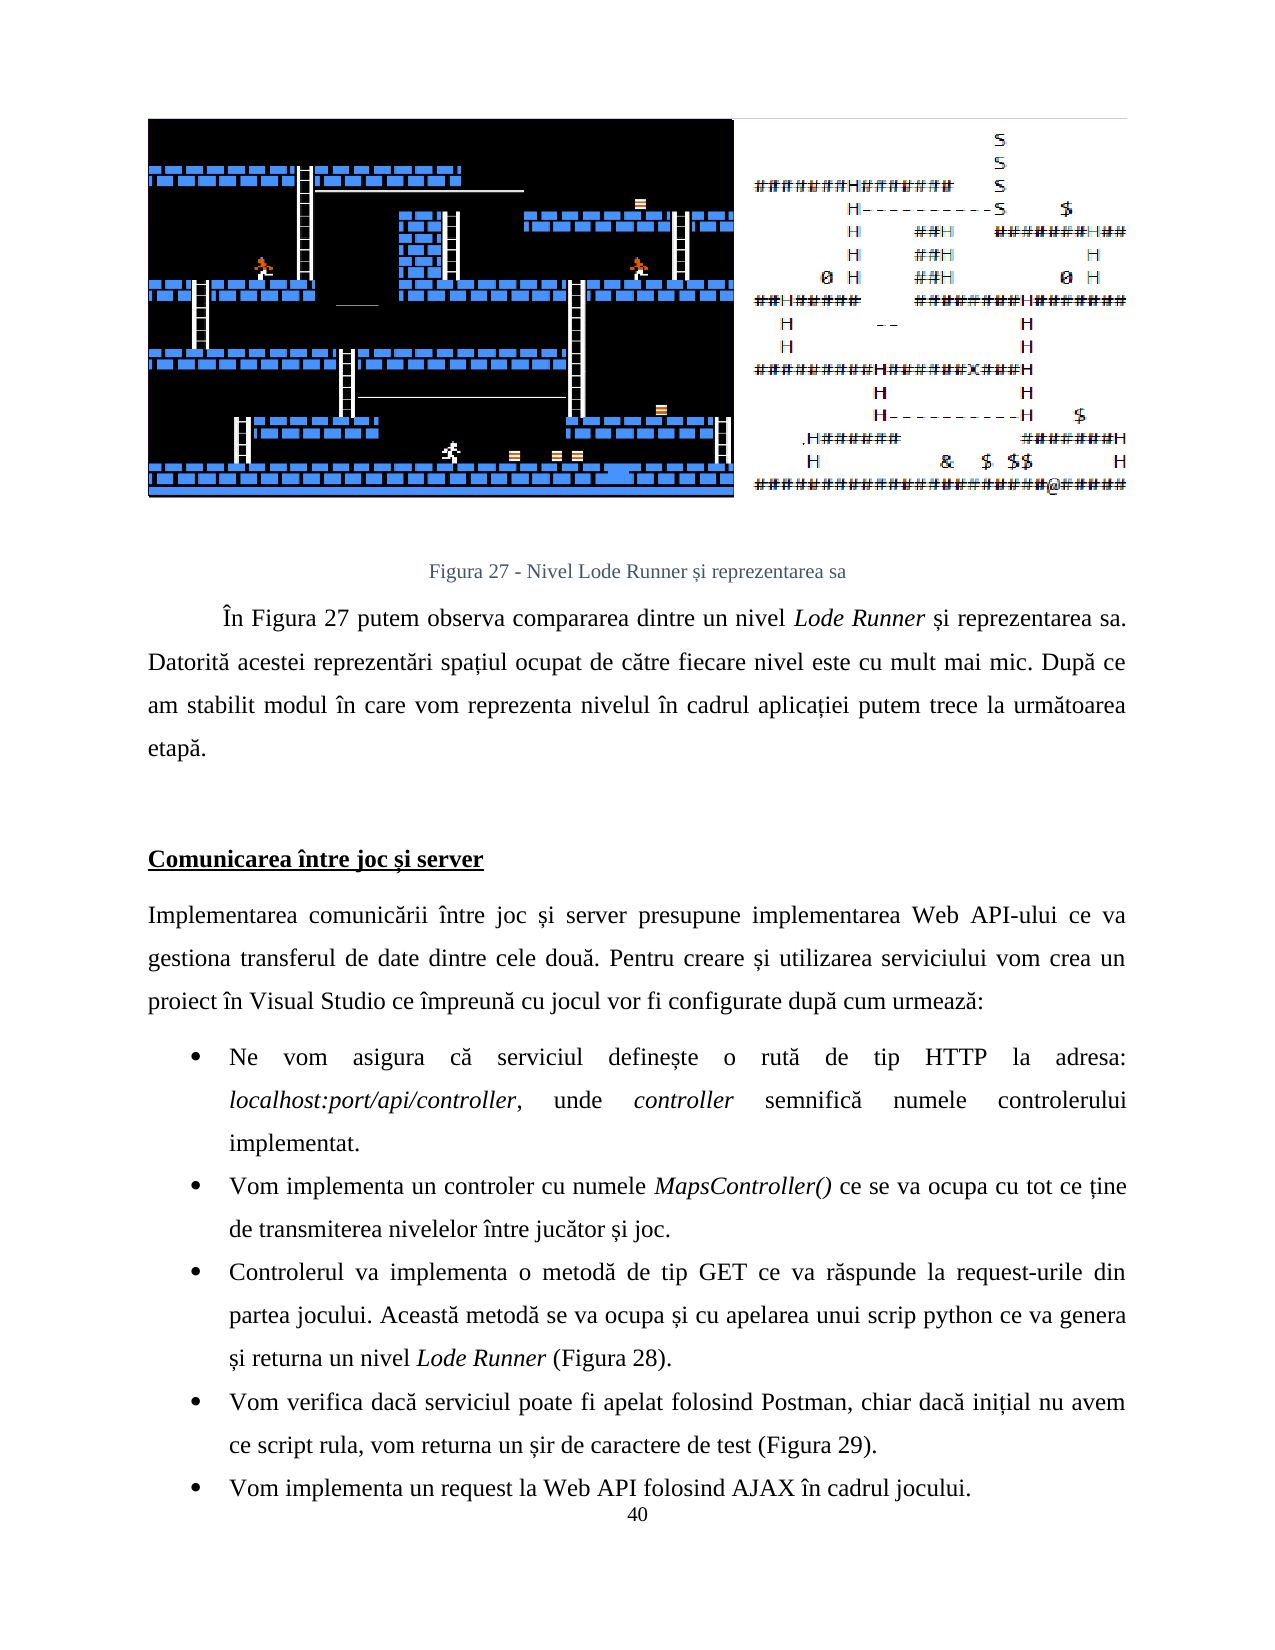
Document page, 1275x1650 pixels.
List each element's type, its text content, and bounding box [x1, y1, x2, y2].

picture [147, 118, 1128, 498]
list Vom implementa un controler cu numele MapsController() ce se va ocupa cu tot ce ține de transmiterea nivelelor între jucător și joc. [191, 1171, 1127, 1243]
list Controlerul va implementa o metodă de tip GET ce va răspunde la request-urile din partea jocului. Această metodă se va ocupa și cu apelarea unui scrip python ce va genera și returna un nivel Lode Runner (Figura 28). [191, 1257, 1127, 1372]
text Comunicarea între joc și server [148, 844, 1127, 873]
text Implementarea comunicării între joc și server presupune implementarea Web API-ului ce va gestiona transferul de date dintre cele două. Pentru creare și utilizarea serviciului vom crea un proiect în Visual Studio ce împreună cu jocul vor fi configurate după cum urmează: [148, 900, 1127, 1015]
list Vom verifica dacă serviciul poate fi apelat folosind Postman, chiar dacă inițial nu avem ce script rula, vom returna un șir de caractere de test (Figura 29). [191, 1387, 1127, 1458]
list Vom implementa un request la Web API folosind AJAX în cadrul jocului. [191, 1473, 1127, 1502]
text Figura 27 - Nivel Lode Runner și reprezentarea sa [148, 558, 1127, 583]
text În Figura 27 putem observa compararea dintre un nivel Lode Runner și reprezentarea sa. Datorită acestei reprezentări spațiul ocupat de către fiecare nivel este cu mult mai mic. După ce am stabilit modul în care vom reprezenta nivelul în cadrul aplicației putem trece la următoarea etapă. [148, 603, 1127, 762]
list Ne vom asigura că serviciul definește o rută de tip HTTP la adresa: localhost:port/api/controller, unde controller semnifică numele controlerului implementat. [191, 1042, 1127, 1157]
